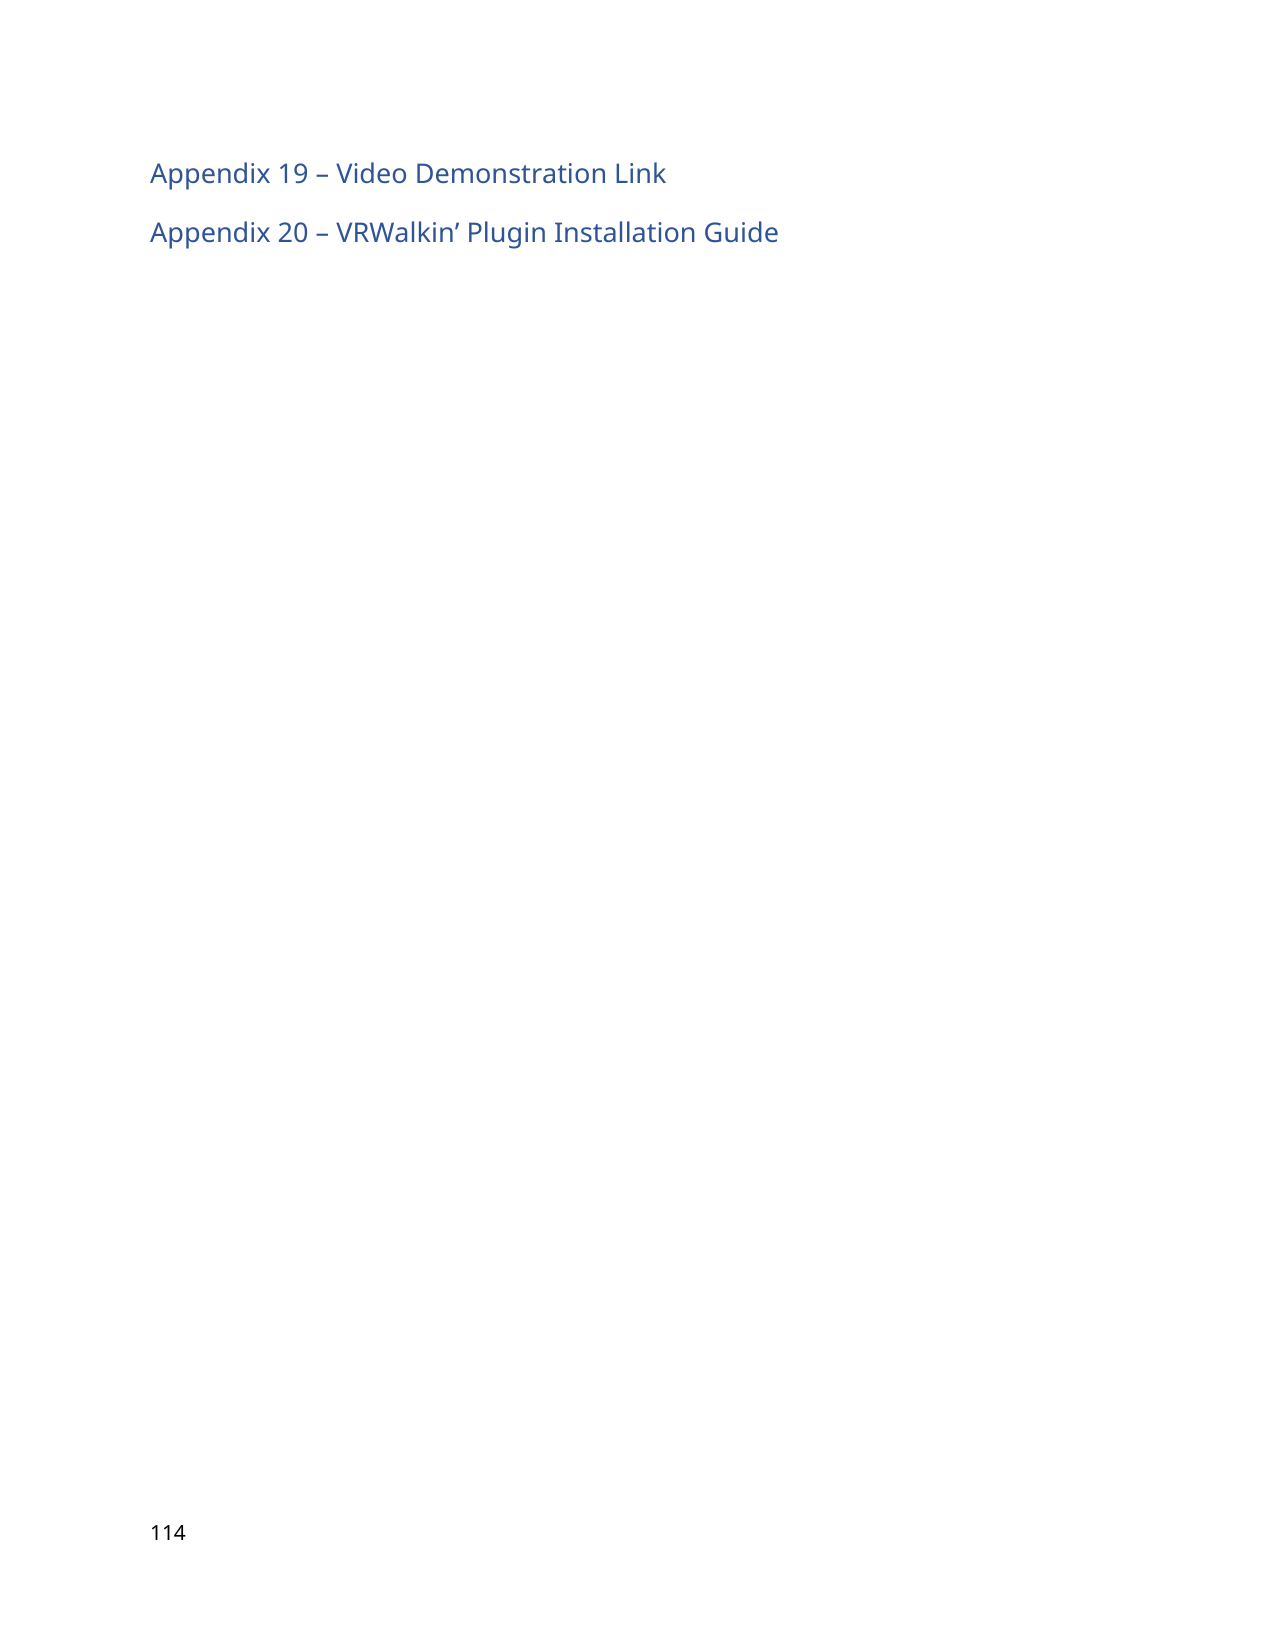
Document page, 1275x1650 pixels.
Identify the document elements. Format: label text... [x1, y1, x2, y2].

subtitle Appendix 20 – VRWalkin’ Plugin Installation Guide [150, 214, 1125, 251]
subtitle Appendix 19 – Video Demonstration Link [150, 154, 1125, 191]
